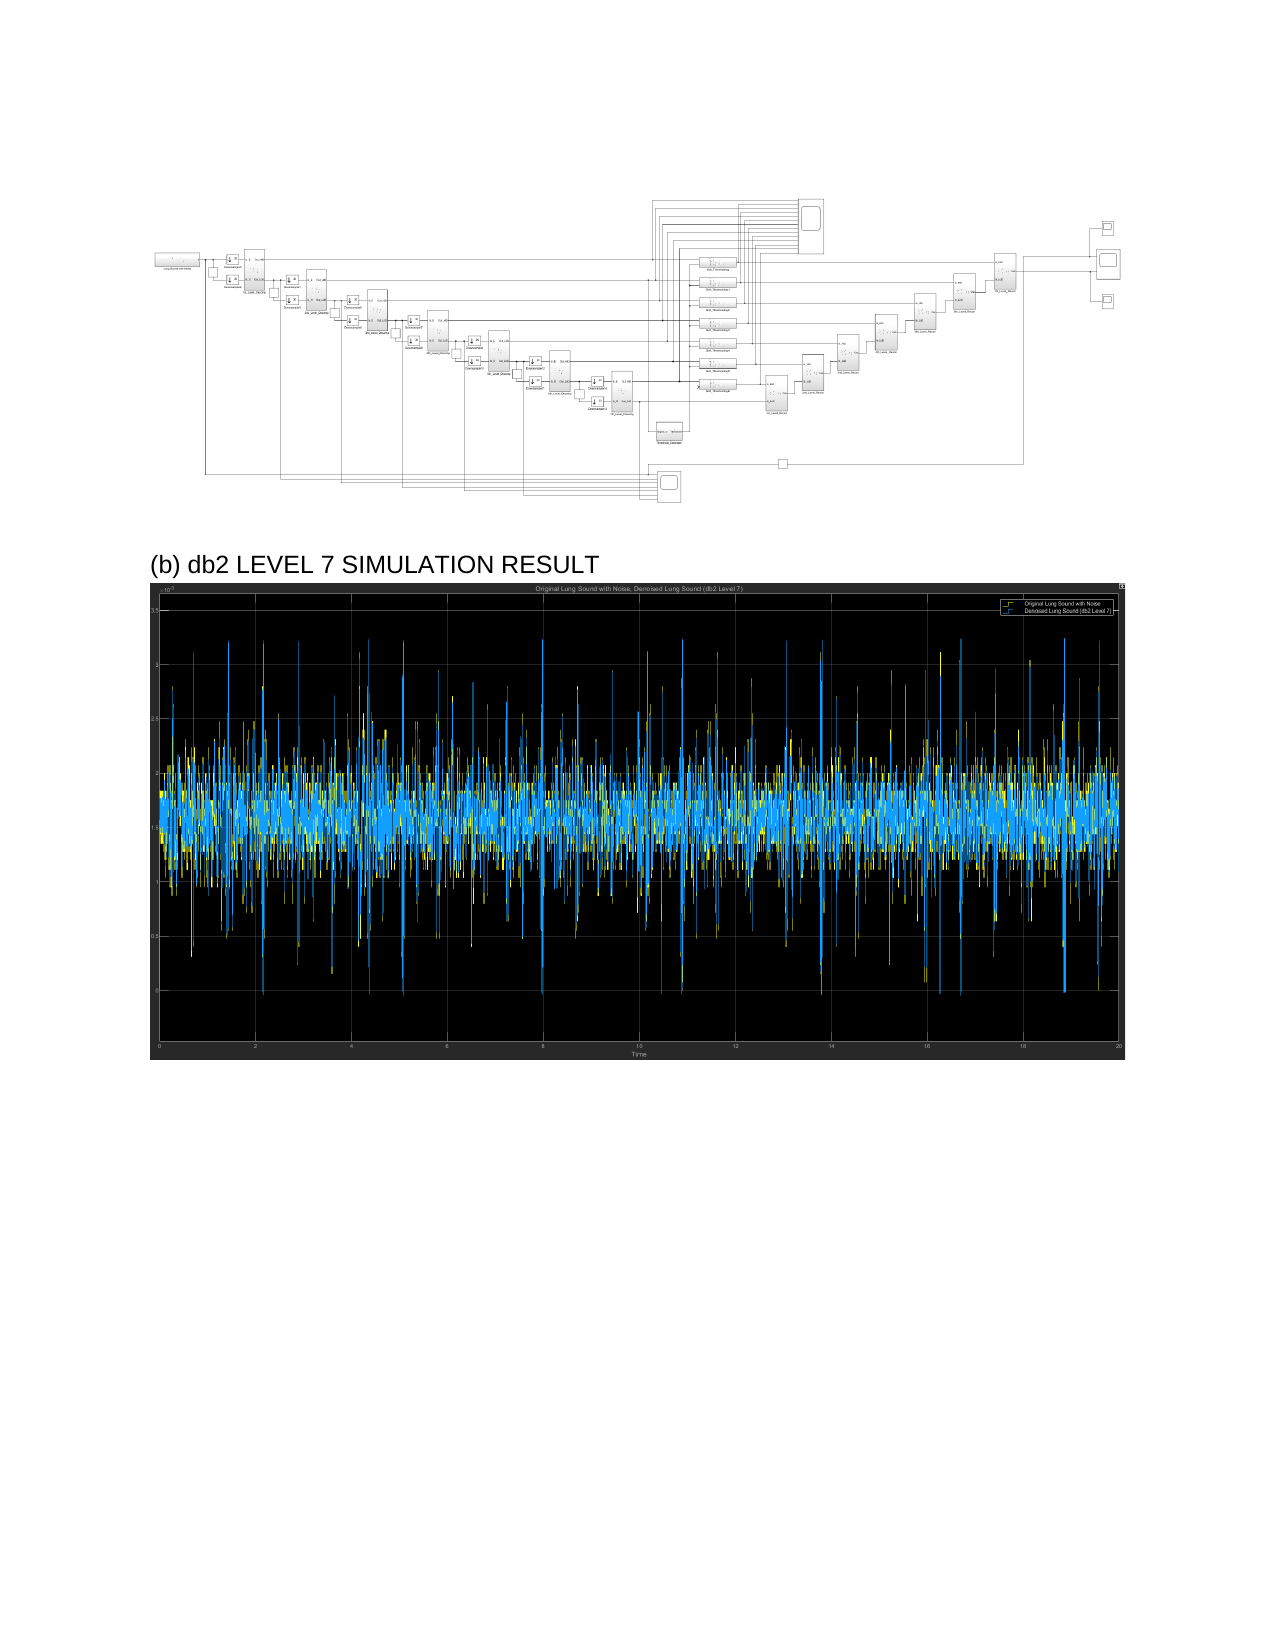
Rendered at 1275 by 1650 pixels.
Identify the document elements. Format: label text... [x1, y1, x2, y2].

picture [150, 582, 1125, 1060]
text (b) db2 LEVEL 7 SIMULATION RESULT [150, 550, 1125, 578]
picture [150, 150, 1125, 546]
